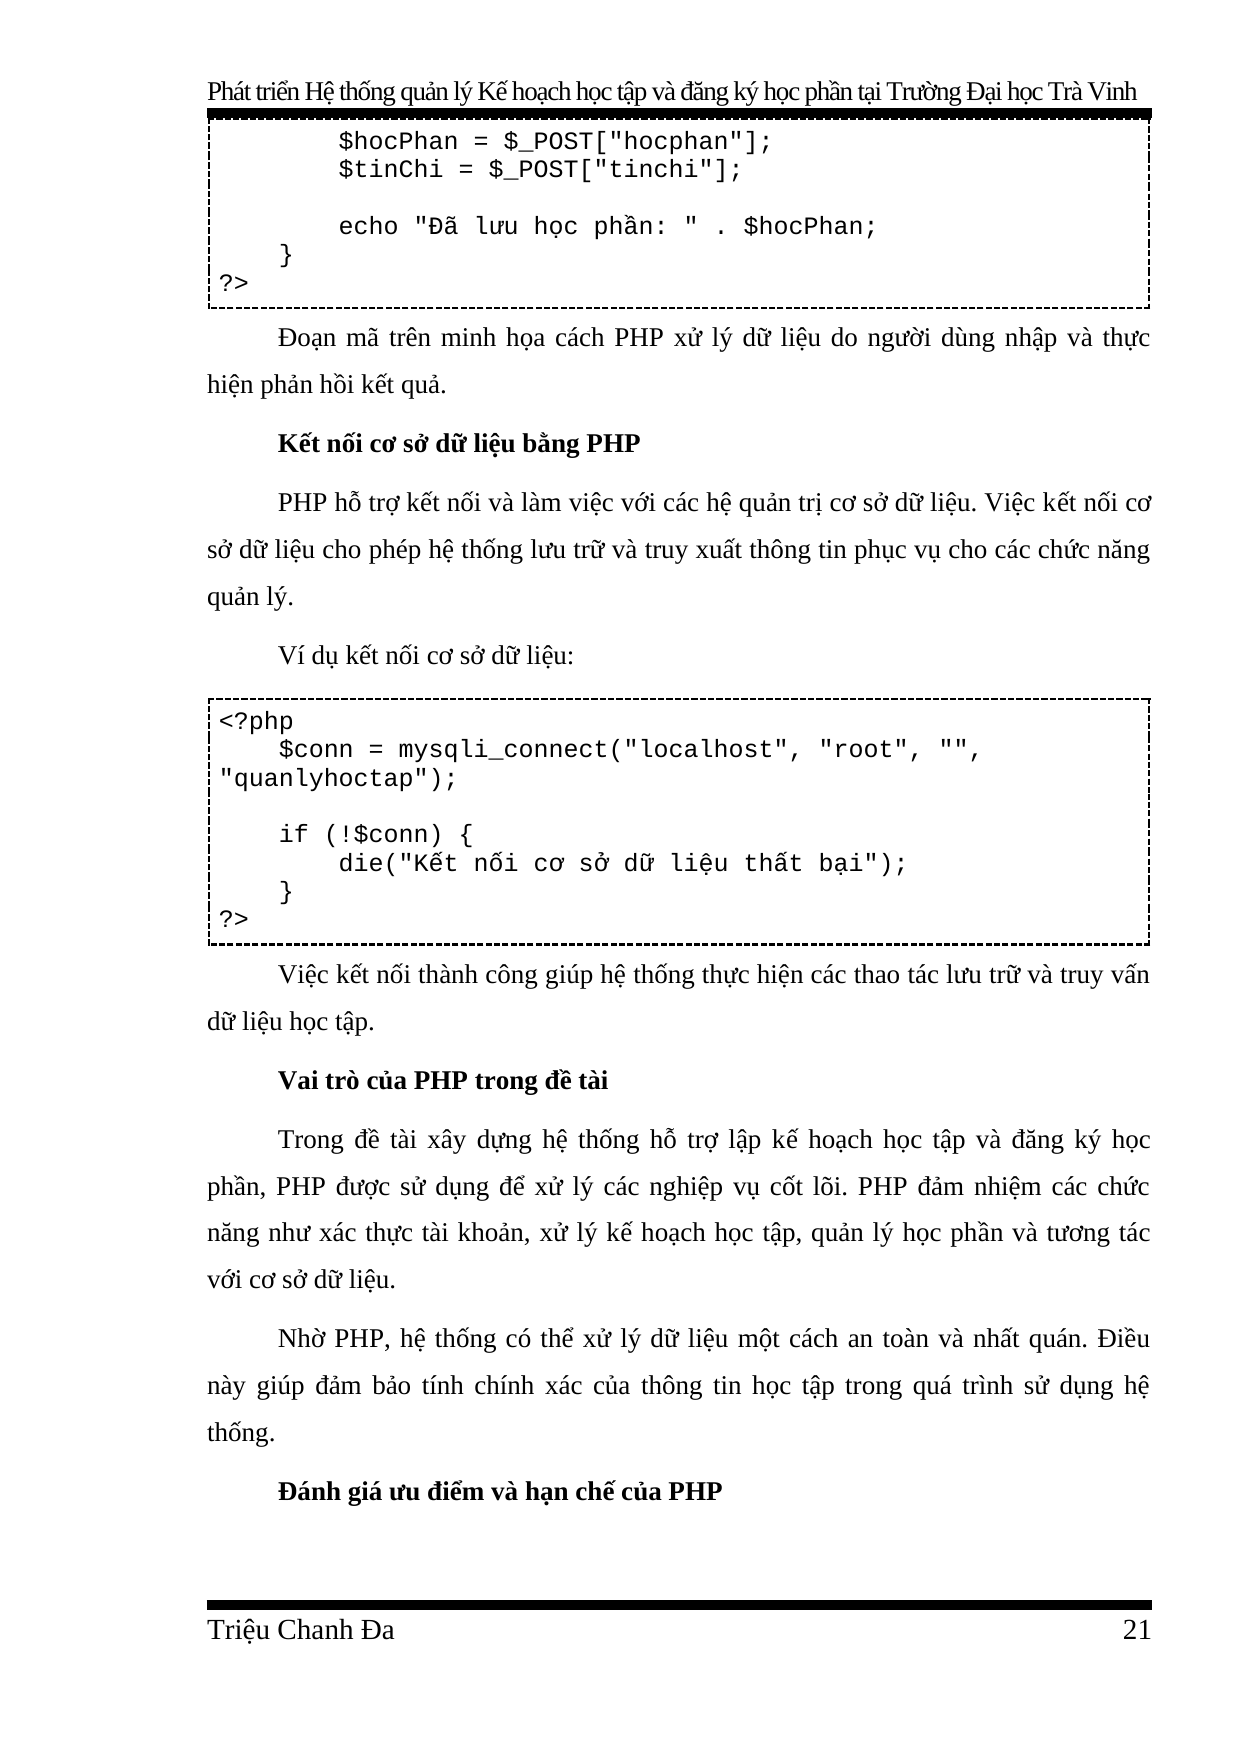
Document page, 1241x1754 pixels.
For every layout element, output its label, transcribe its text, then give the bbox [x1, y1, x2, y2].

text $hocPhan = $_POST["hocphan"]; [208, 118, 1150, 146]
text } [208, 231, 1150, 260]
text Trong đề tài xây dựng hệ thống hỗ trợ lập kế hoạch học tập và đăng ký học phần, PHP được sử dụng để xử lý các nghiệp vụ cốt lõi. PHP đảm nhiệm các chức năng như xác thực tài khoản, xử lý kế hoạch học tập, quản lý học phần và tương tác với cơ sở dữ liệu. [207, 1123, 1152, 1294]
text Đánh giá ưu điểm và hạn chế của PHP [207, 1475, 1152, 1506]
text PHP hỗ trợ kết nối và làm việc với các hệ quản trị cơ sở dữ liệu. Việc kết nối cơ sở dữ liệu cho phép hệ thống lưu trữ và truy xuất thông tin phục vụ cho các chức năng quản lý. [207, 486, 1152, 611]
text Ví dụ kết nối cơ sở dữ liệu: [207, 639, 1152, 670]
text if (!$conn) { [208, 811, 1150, 840]
text ?> [208, 260, 1150, 309]
text echo "Đã lưu học phần: " . $hocPhan; [208, 203, 1150, 231]
text Việc kết nối thành công giúp hệ thống thực hiện các thao tác lưu trữ và truy vấn dữ liệu học tập. [207, 958, 1152, 1036]
text <?php [208, 698, 1150, 726]
text ?> [208, 896, 1150, 946]
text Nhờ PHP, hệ thống có thể xử lý dữ liệu một cách an toàn và nhất quán. Điều này giúp đảm bảo tính chính xác của thông tin học tập trong quá trình sử dụng hệ thống. [207, 1322, 1152, 1447]
text $tinChi = $_POST["tinchi"]; [208, 146, 1150, 185]
text Đoạn mã trên minh họa cách PHP xử lý dữ liệu do người dùng nhập và thực hiện phản hồi kết quả. [207, 321, 1152, 399]
text die("Kết nối cơ sở dữ liệu thất bại"); [208, 840, 1150, 868]
text Vai trò của PHP trong đề tài [207, 1064, 1152, 1095]
text $conn = mysqli_connect("localhost", "root", "", "quanlyhoctap"); [208, 726, 1150, 793]
text Kết nối cơ sở dữ liệu bằng PHP [207, 427, 1152, 458]
text } [208, 868, 1150, 896]
